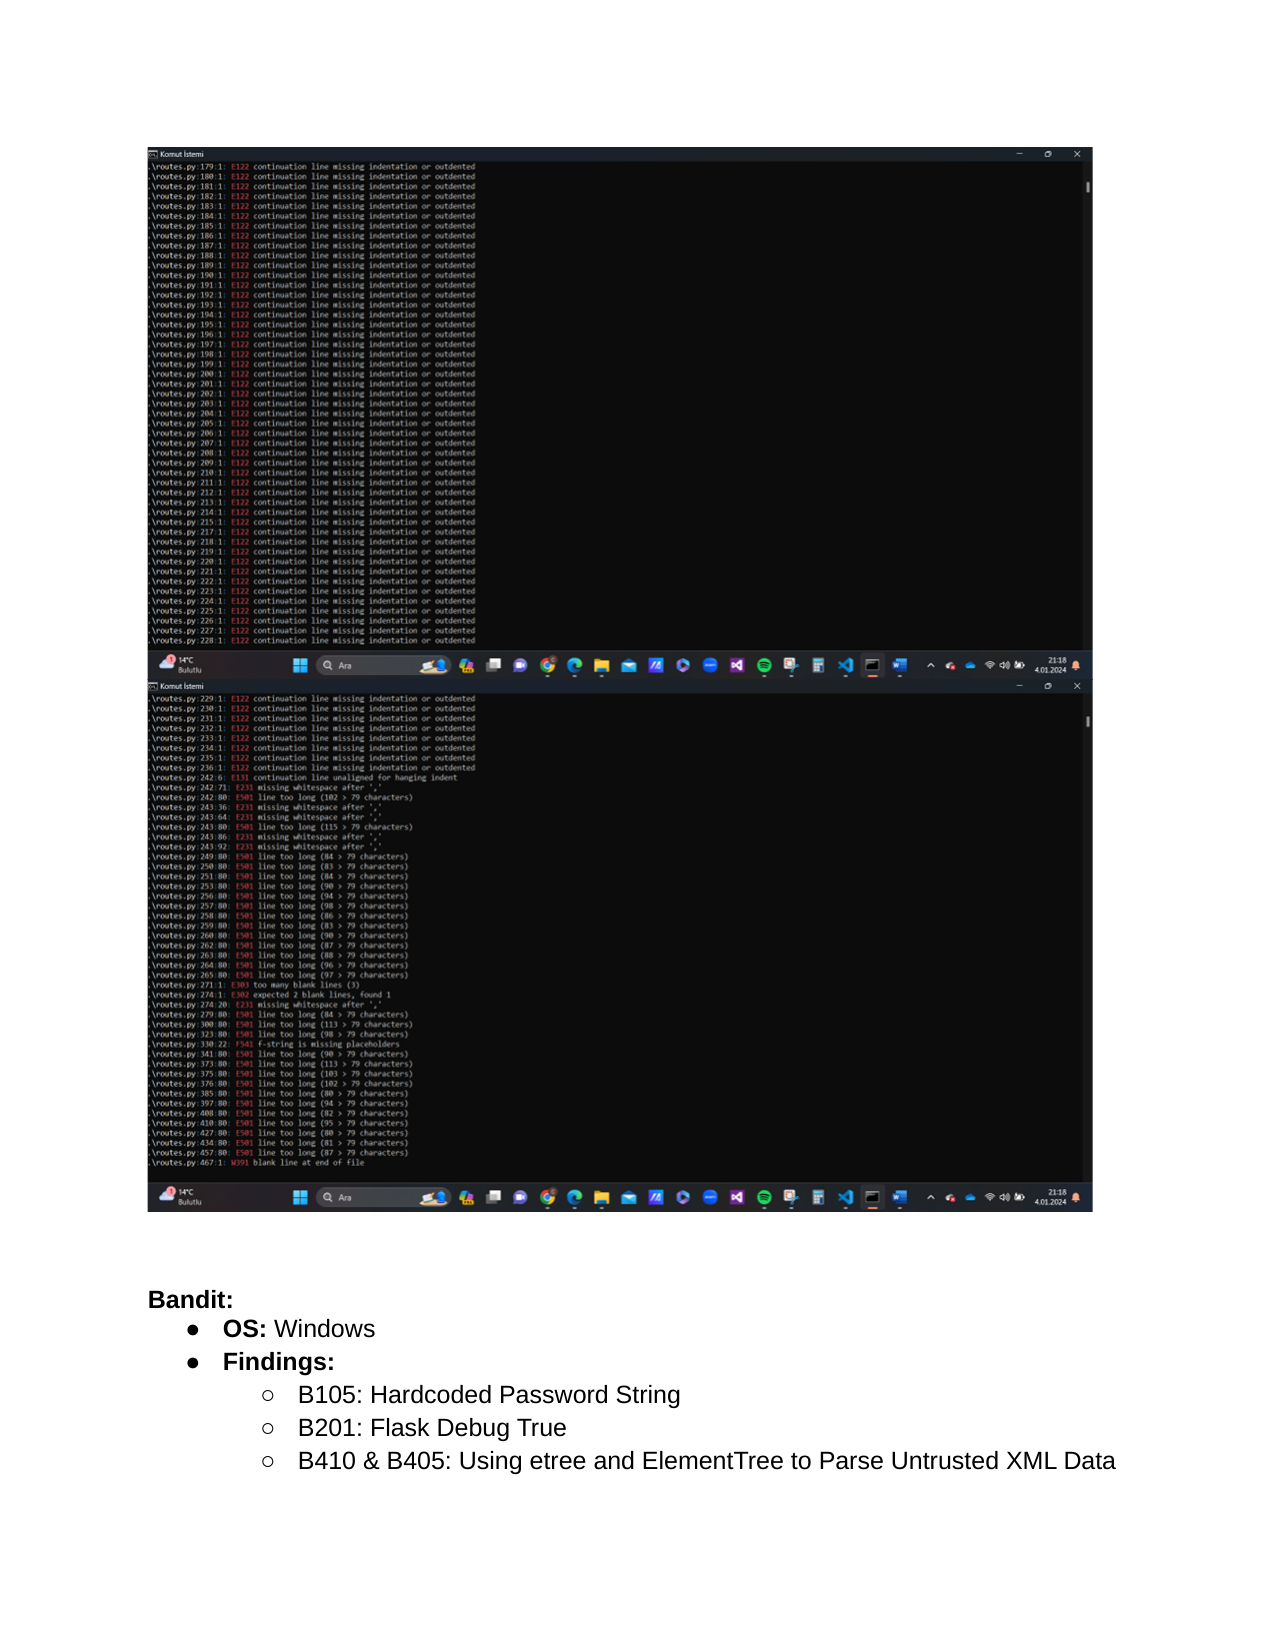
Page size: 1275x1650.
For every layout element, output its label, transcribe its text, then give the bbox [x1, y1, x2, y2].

list Findings: [185, 1347, 1127, 1376]
list B201: Flask Debug True [260, 1413, 1127, 1442]
text Bandit: [148, 1286, 1127, 1314]
list B105: Hardcoded Password String [260, 1380, 1127, 1409]
list OS: Windows [185, 1314, 1127, 1343]
picture [147, 147, 1093, 1212]
list B410 & B405: Using etree and ElementTree to Parse Untrusted XML Data [260, 1446, 1127, 1475]
